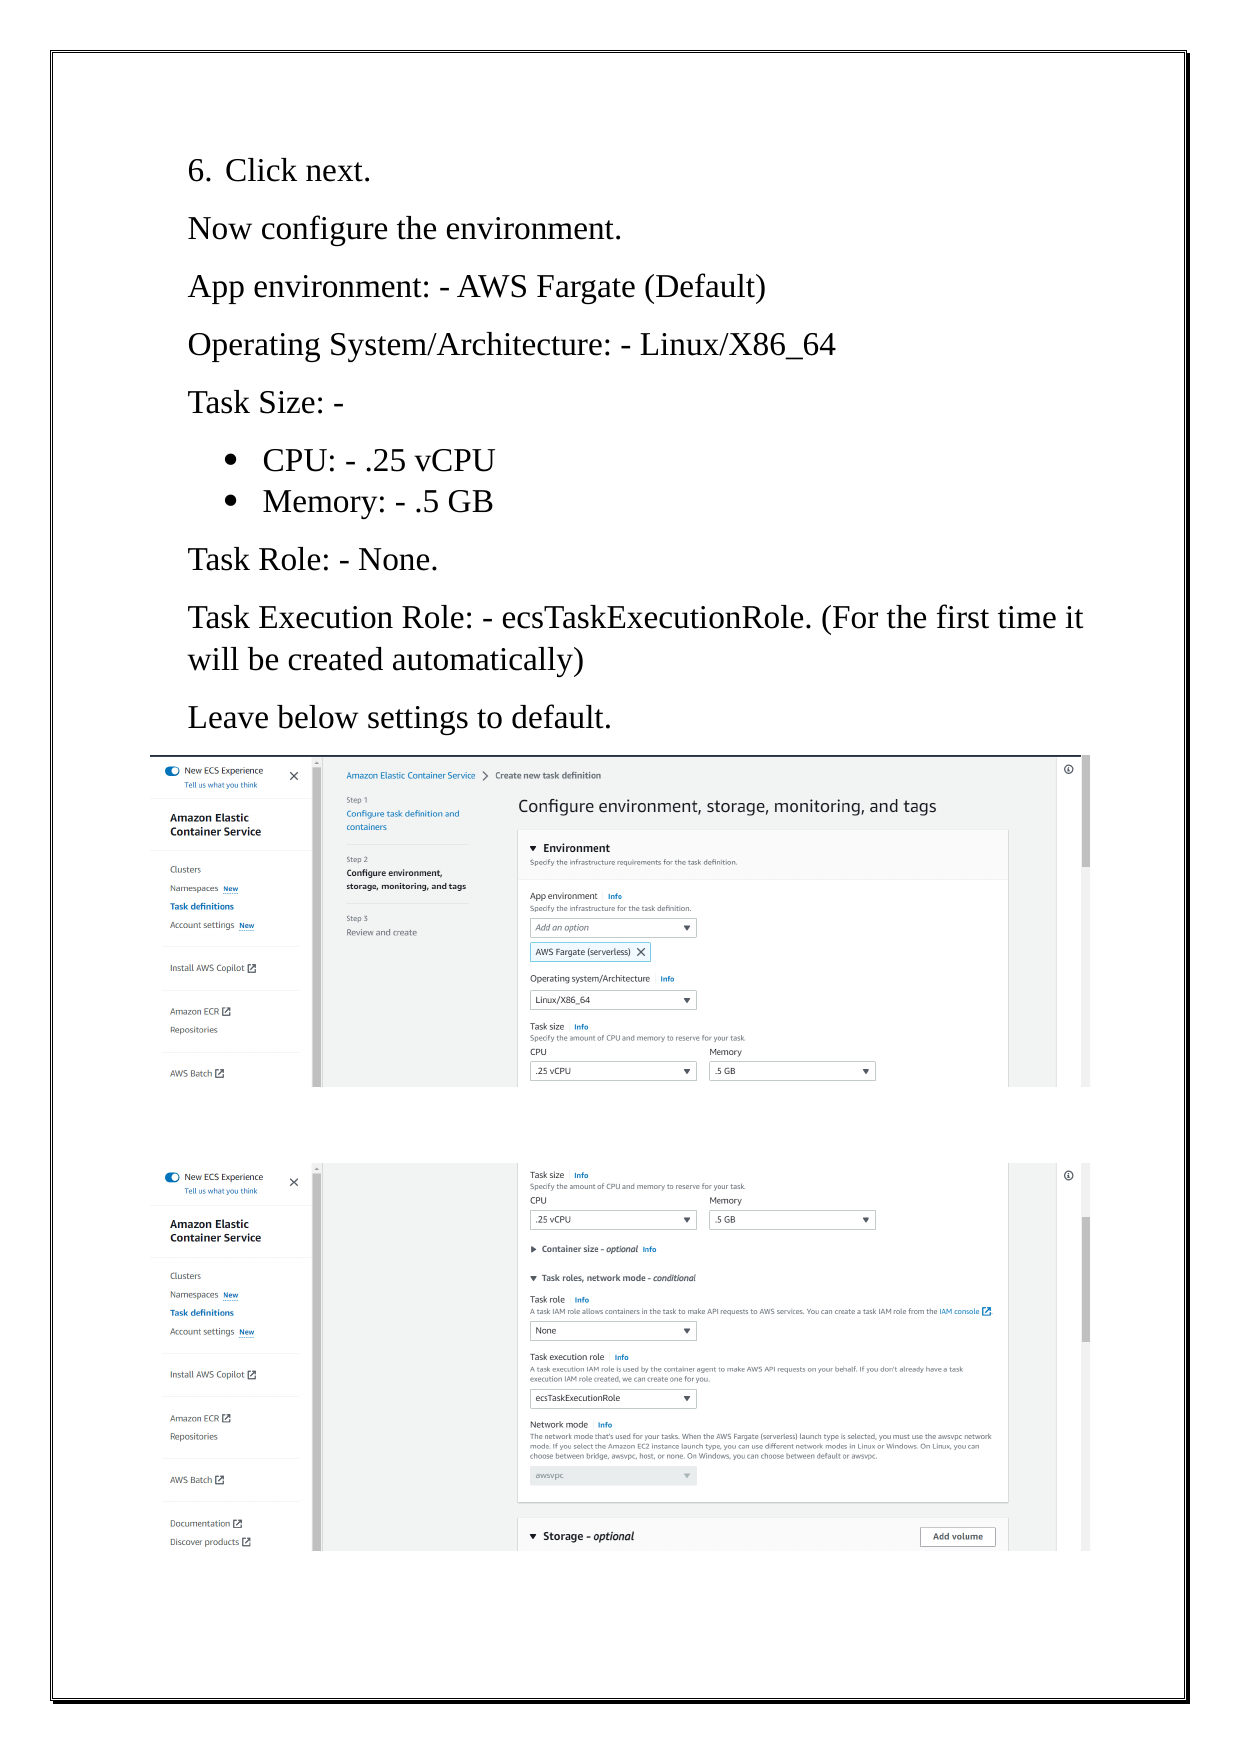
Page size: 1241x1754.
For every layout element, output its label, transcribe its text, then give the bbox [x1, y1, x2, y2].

picture [150, 1163, 1091, 1551]
text Operating System/Architecture: - Linux/X86_64 [187, 324, 1087, 362]
text Task Size: - [187, 382, 1087, 420]
text Task Role: - None. [187, 539, 1087, 578]
text Now configure the environment. [187, 208, 1087, 246]
picture [150, 755, 1091, 1087]
list CPU: - .25 vCPU [225, 440, 1087, 478]
text App environment: - AWS Fargate (Default) [187, 266, 1087, 304]
list Memory: - .5 GB [225, 481, 1087, 520]
list Click next. [187, 150, 1087, 188]
text Leave below settings to default. [187, 697, 1087, 735]
text Task Execution Role: - ecsTaskExecutionRole. (For the first time it will be created automatically) [187, 597, 1087, 677]
